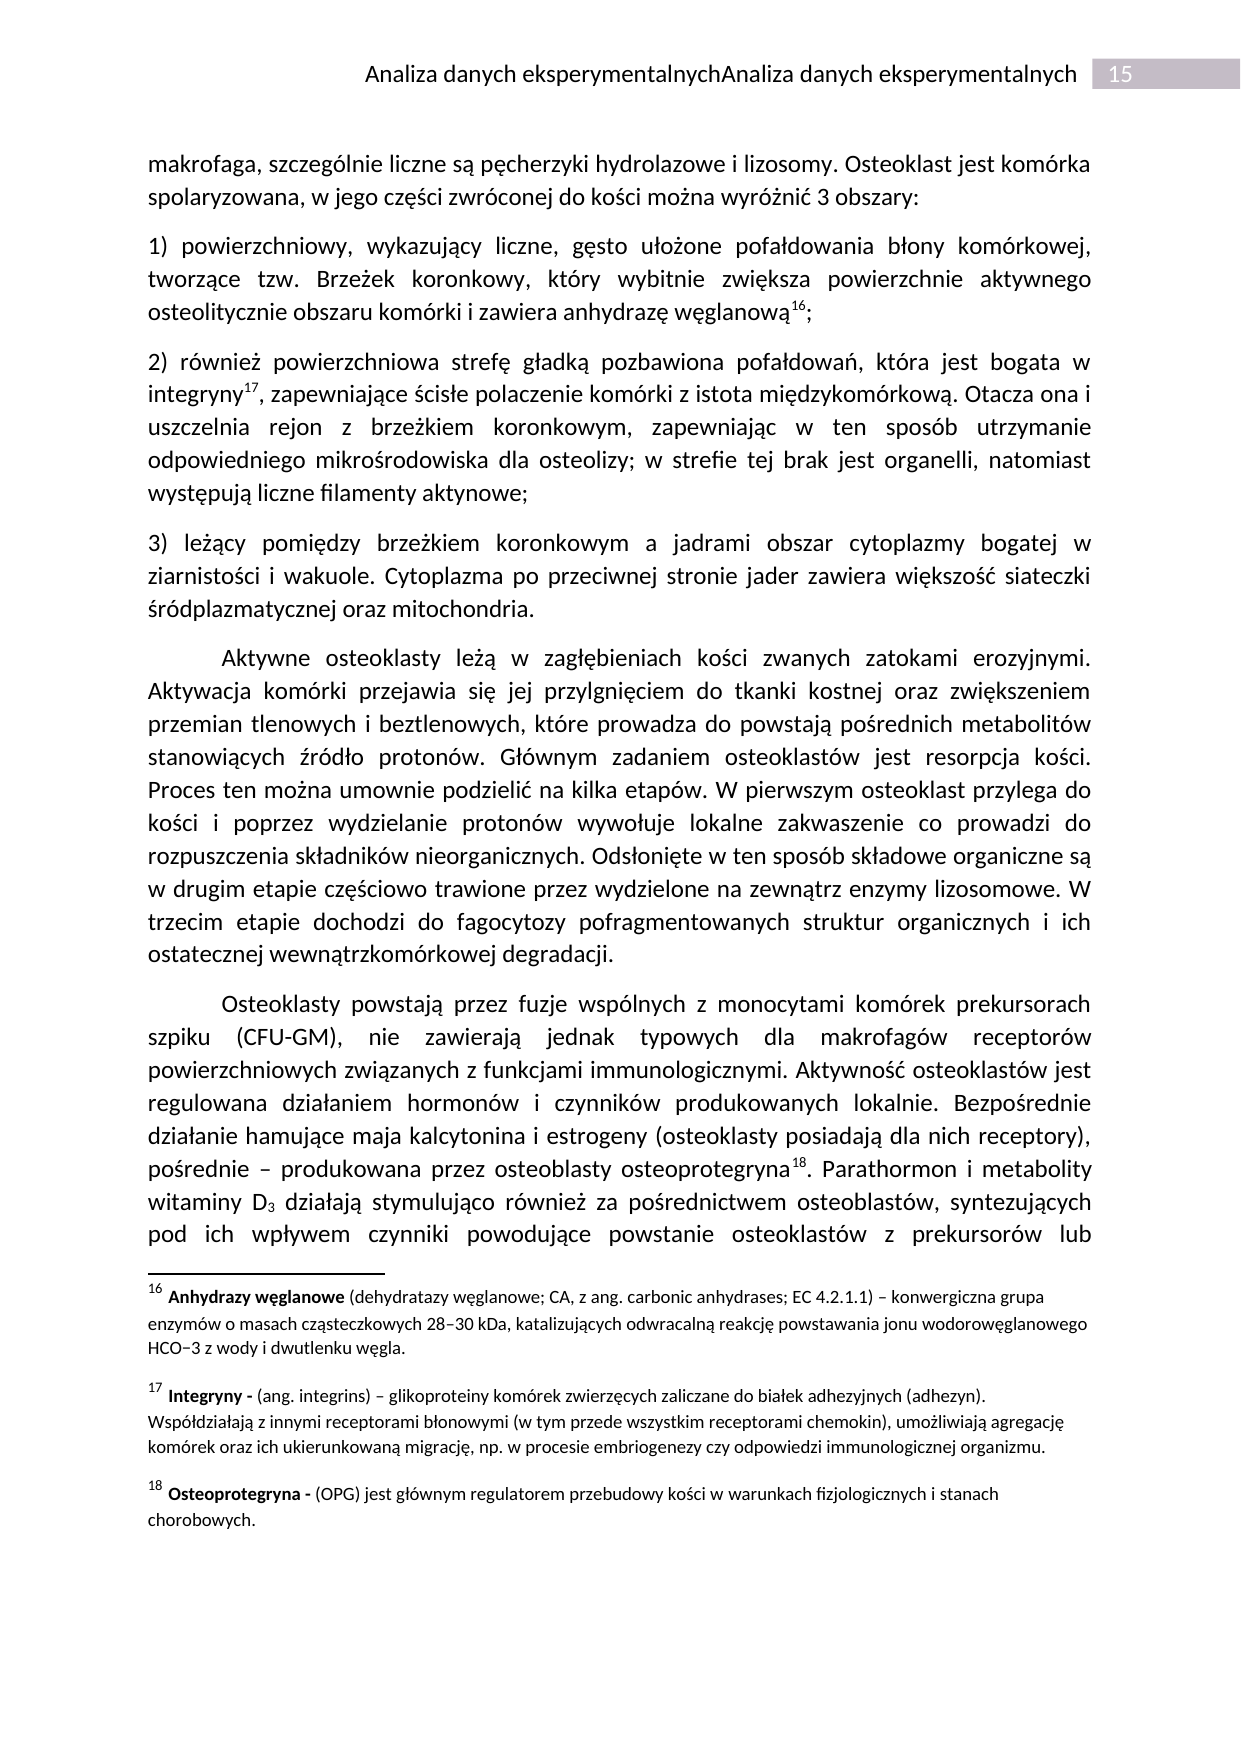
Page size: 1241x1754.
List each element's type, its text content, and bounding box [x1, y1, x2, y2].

text 1) powierzchniowy, wykazujący liczne, gęsto ułożone pofałdowania błony komórkowej, tworzące tzw. Brzeżek koronkowy, który wybitnie zwiększa powierzchnie aktywnego osteolitycznie obszaru komórki i zawiera anhydrazę węglanową; [148, 230, 1092, 327]
text 3) leżący pomiędzy brzeżkiem koronkowym a jadrami obszar cytoplazmy bogatej w ziarnistości i wakuole. Cytoplazma po przeciwnej stronie jader zawiera większość siateczki śródplazmatycznej oraz mitochondria. [148, 527, 1092, 623]
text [148, 148, 1092, 211]
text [148, 988, 1092, 1249]
text 2) również powierzchniowa strefę gładką pozbawiona pofałdowań, która jest bogata w integryny, zapewniające ścisłe polaczenie komórki z istota międzykomórkową. Otacza ona i uszczelnia rejon z brzeżkiem koronkowym, zapewniając w ten sposób utrzymanie odpowiedniego mikrośrodowiska dla osteolizy; w strefie tej brak jest organelli, natomiast występują liczne filamenty aktynowe; [148, 346, 1092, 508]
text Aktywne osteoklasty leżą w zagłębieniach kości zwanych zatokami erozyjnymi. Aktywacja komórki przejawia się jej przylgnięciem do tkanki kostnej oraz zwiększeniem przemian tlenowych i beztlenowych, które prowadza do powstają pośrednich metabolitów stanowiących źródło protonów. Głównym zadaniem osteoklastów jest resorpcja kości. Proces ten można umownie podzielić na kilka etapów. W pierwszym osteoklast przylega do kości i poprzez wydzielanie protonów wywołuje lokalne zakwaszenie co prowadzi do rozpuszczenia składników nieorganicznych. Odsłonięte w ten sposób składowe organiczne są w drugim etapie częściowo trawione przez wydzielone na zewnątrz enzymy lizosomowe. W trzecim etapie dochodzi do fagocytozy pofragmentowanych struktur organicznych i ich ostatecznej wewnątrzkomórkowej degradacji. [148, 642, 1092, 969]
